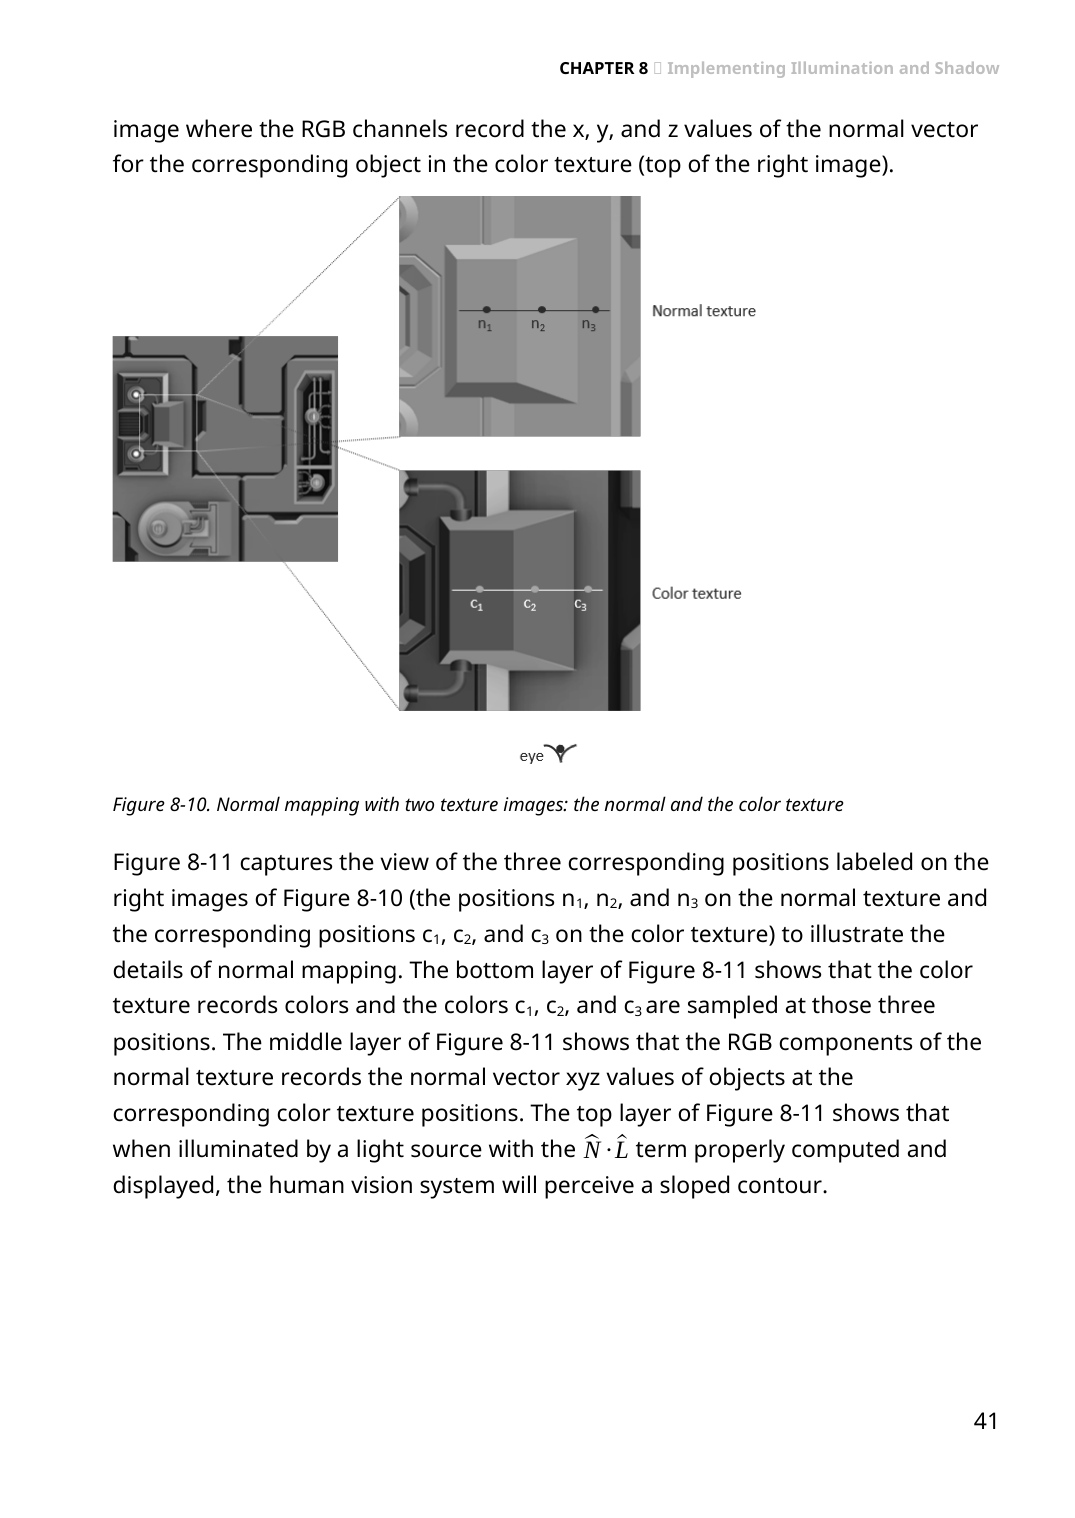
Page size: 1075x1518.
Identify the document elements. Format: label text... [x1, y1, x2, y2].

text Figure 8-11 captures the view of the three corresponding positions labeled on the right images of Figure 8-10 (the positions n1, n2, and n3 on the normal texture and the corresponding positions c1, c2, and c3 on the color texture) to illustrate the details of normal mapping. The bottom layer of Figure 8-11 shows that the color texture records colors and the colors c1, c2, and c3 are sampled at those three positions. The middle layer of Figure 8-11 shows that the RGB components of the normal texture records the normal vector xyz values of objects at the corresponding color texture positions. The top layer of Figure 8-11 shows that when illuminated by a light source with the term properly computed and displayed, the human vision system will perceive a sloped contour. [112, 846, 1000, 1200]
text Figure 8-10. Normal mapping with two texture images: the normal and the color texture [112, 791, 1000, 817]
